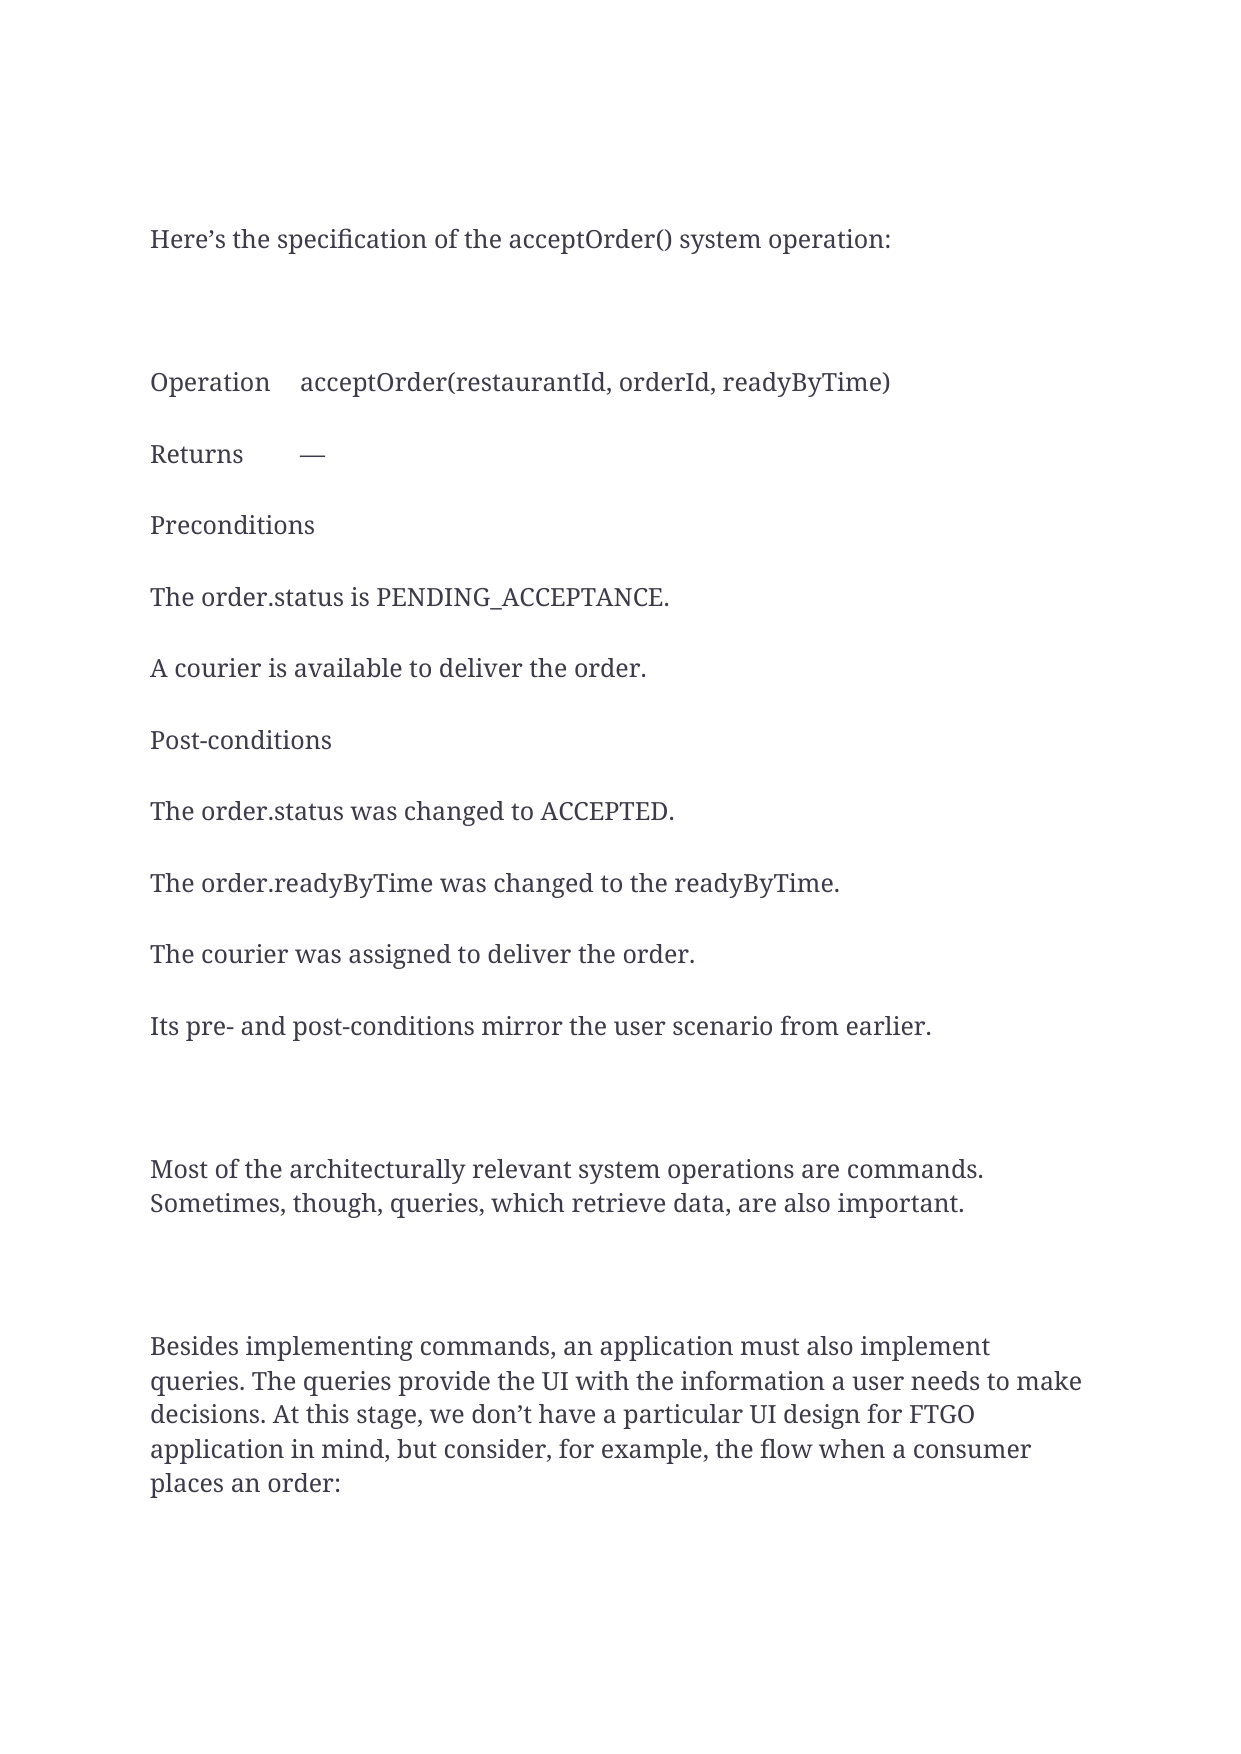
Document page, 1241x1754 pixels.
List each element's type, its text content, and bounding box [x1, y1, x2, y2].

text Operation acceptOrder(restaurantId, orderId, readyByTime) [150, 365, 1090, 399]
text Most of the architecturally relevant system operations are commands. Sometimes, though, queries, which retrieve data, are also important. [150, 1152, 1090, 1220]
text A courier is available to deliver the order. [150, 651, 1090, 685]
text Its pre- and post-conditions mirror the user scenario from earlier. [150, 1009, 1090, 1043]
text Besides implementing commands, an application must also implement queries. The queries provide the UI with the information a user needs to make decisions. At this stage, we don’t have a particular UI design for FTGO application in mind, but consider, for example, the flow when a consumer places an order: [150, 1329, 1090, 1499]
text Preconditions [150, 508, 1090, 542]
text The order.status was changed to ACCEPTED. [150, 794, 1090, 828]
text Returns — [150, 436, 1090, 470]
text The order.status is PENDING_ACCEPTANCE. [150, 579, 1090, 613]
text Here’s the specification of the acceptOrder() system operation: [150, 222, 1090, 256]
text Post-conditions [150, 722, 1090, 757]
text The order.readyByTime was changed to the readyByTime. [150, 866, 1090, 900]
text The courier was assigned to deliver the order. [150, 937, 1090, 971]
